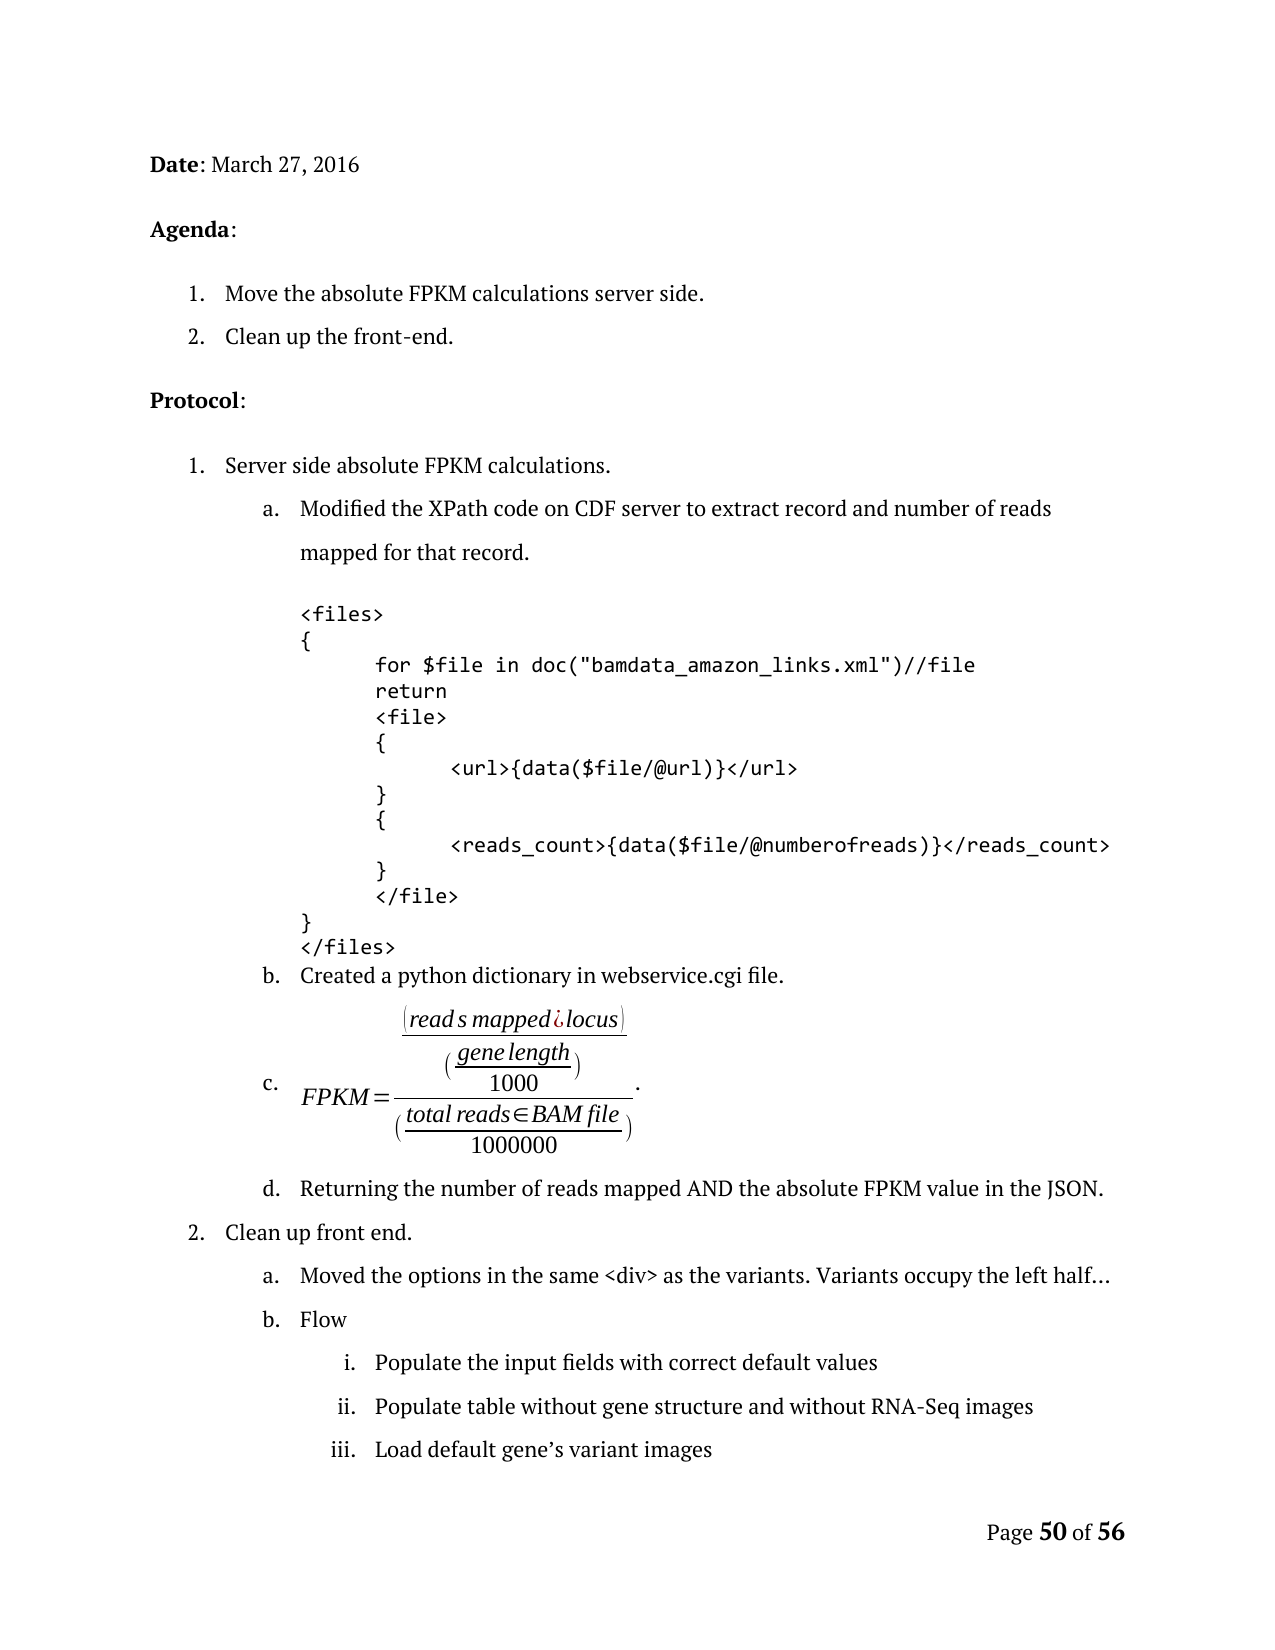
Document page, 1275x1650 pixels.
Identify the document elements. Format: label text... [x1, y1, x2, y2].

list Populate the input fields with correct default values [356, 1348, 1125, 1377]
text { [300, 627, 1125, 653]
list Returning the number of reads mapped AND the absolute FPKM value in the JSON. [262, 1174, 1125, 1203]
text Agenda: [150, 214, 1125, 243]
text { [300, 807, 1125, 832]
text } [300, 858, 1125, 883]
list Created a python dictionary in webservice.cgi file. [262, 960, 1125, 989]
text <reads_count>{data($file/@numberofreads)}</reads_count> [300, 832, 1125, 858]
text <files> [300, 602, 1125, 627]
text <file> [300, 704, 1125, 730]
text return [300, 678, 1125, 704]
text Protocol: [150, 386, 1125, 415]
list Moved the options in the same <div> as the variants. Variants occupy the left half… [262, 1261, 1125, 1290]
list Load default gene’s variant images [356, 1435, 1125, 1464]
text } [300, 909, 1125, 935]
text </files> [300, 935, 1125, 960]
list Move the absolute FPKM calculations server side. [187, 278, 1125, 307]
text Date: March 27, 2016 [150, 150, 1125, 179]
list Clean up front end. [187, 1218, 1125, 1247]
list Clean up the front-end. [187, 322, 1125, 351]
text for $file in doc("bamdata_amazon_links.xml")//file [300, 653, 1125, 678]
list Populate table without gene structure and without RNA-Seq images [356, 1391, 1125, 1420]
text <url>{data($file/@url)}</url> [300, 755, 1125, 781]
list Modified the XPath code on CDF server to extract record and number of reads mapped for that record. [262, 494, 1125, 566]
text </file> [300, 883, 1125, 909]
list . [262, 1004, 1125, 1160]
text { [300, 730, 1125, 755]
text } [300, 781, 1125, 807]
list Server side absolute FPKM calculations. [187, 451, 1125, 479]
list Flow [262, 1304, 1125, 1333]
